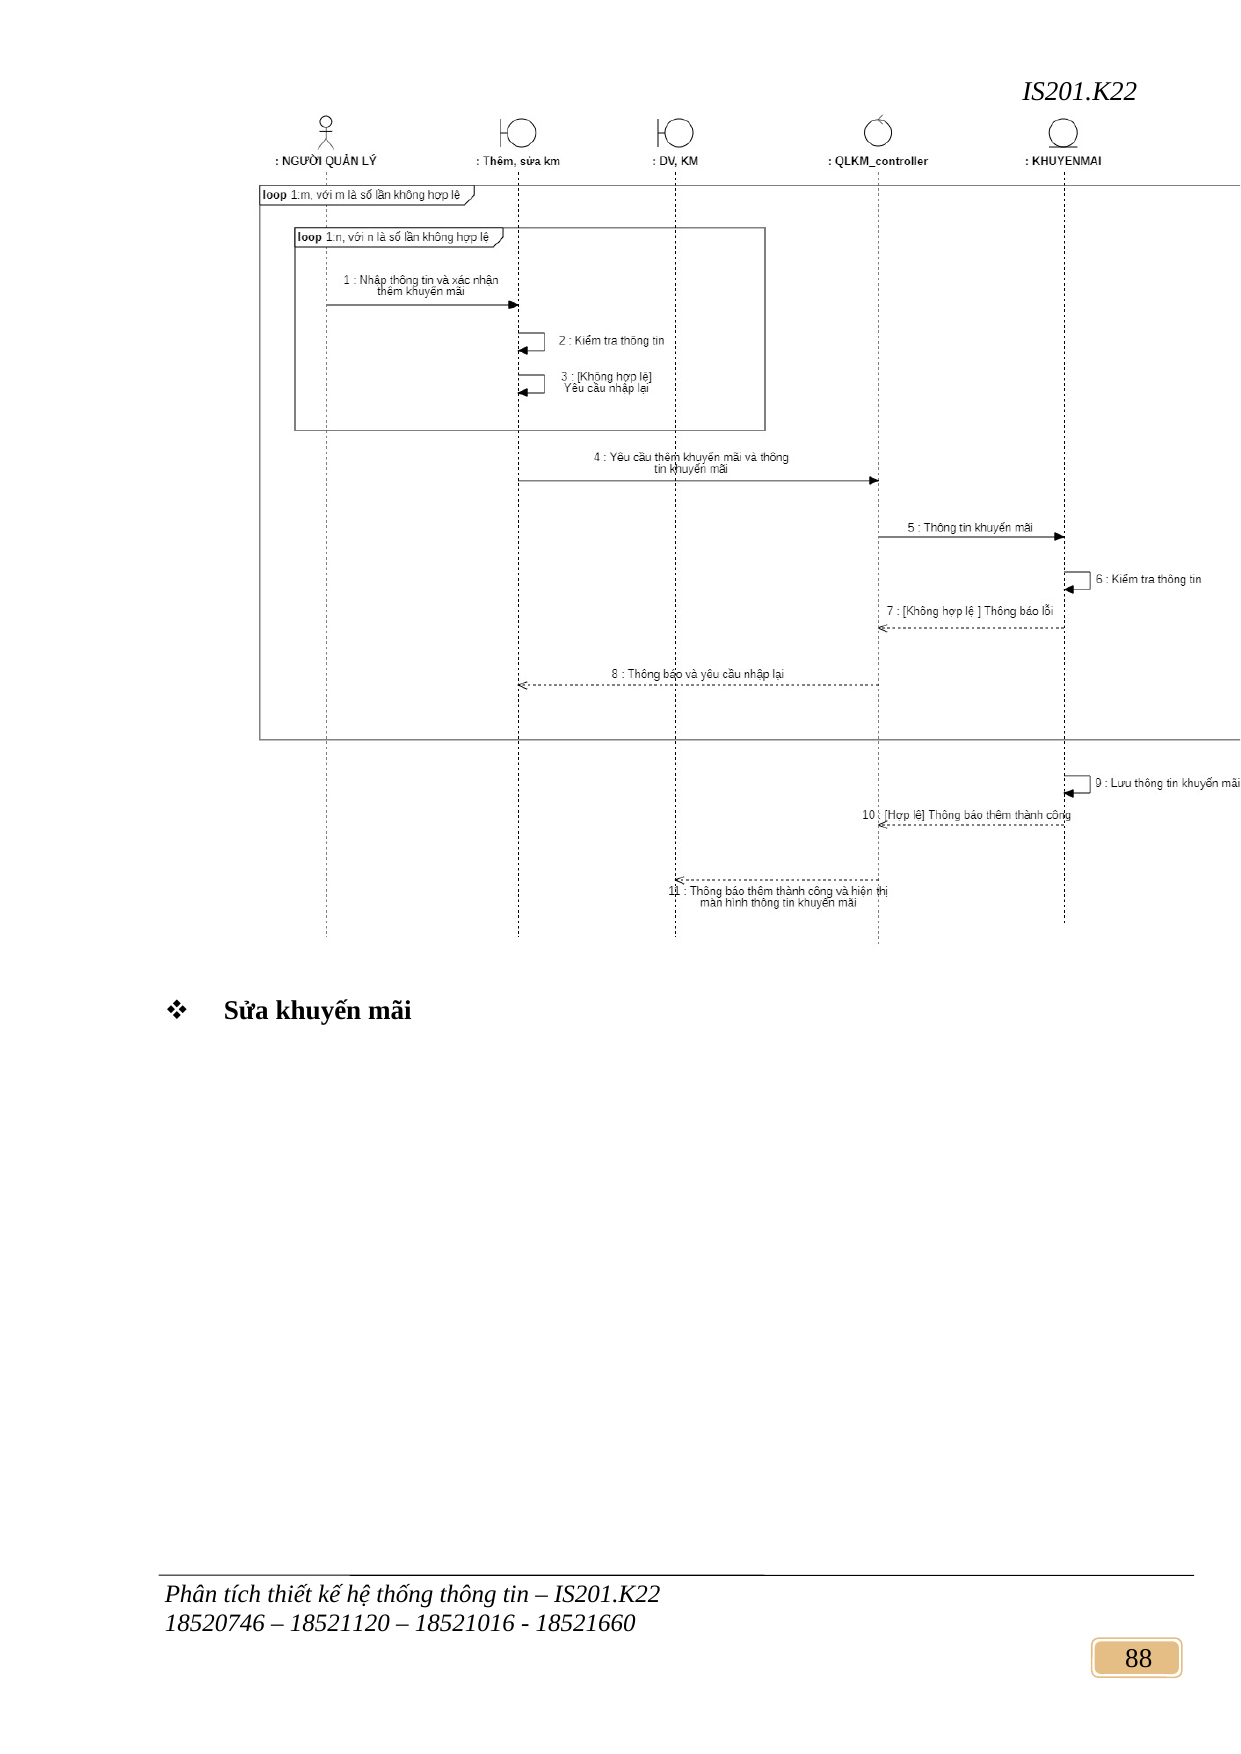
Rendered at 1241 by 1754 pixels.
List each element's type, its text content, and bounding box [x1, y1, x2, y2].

list Sửa khuyến mãi [164, 994, 1184, 1026]
picture [239, 106, 1241, 979]
